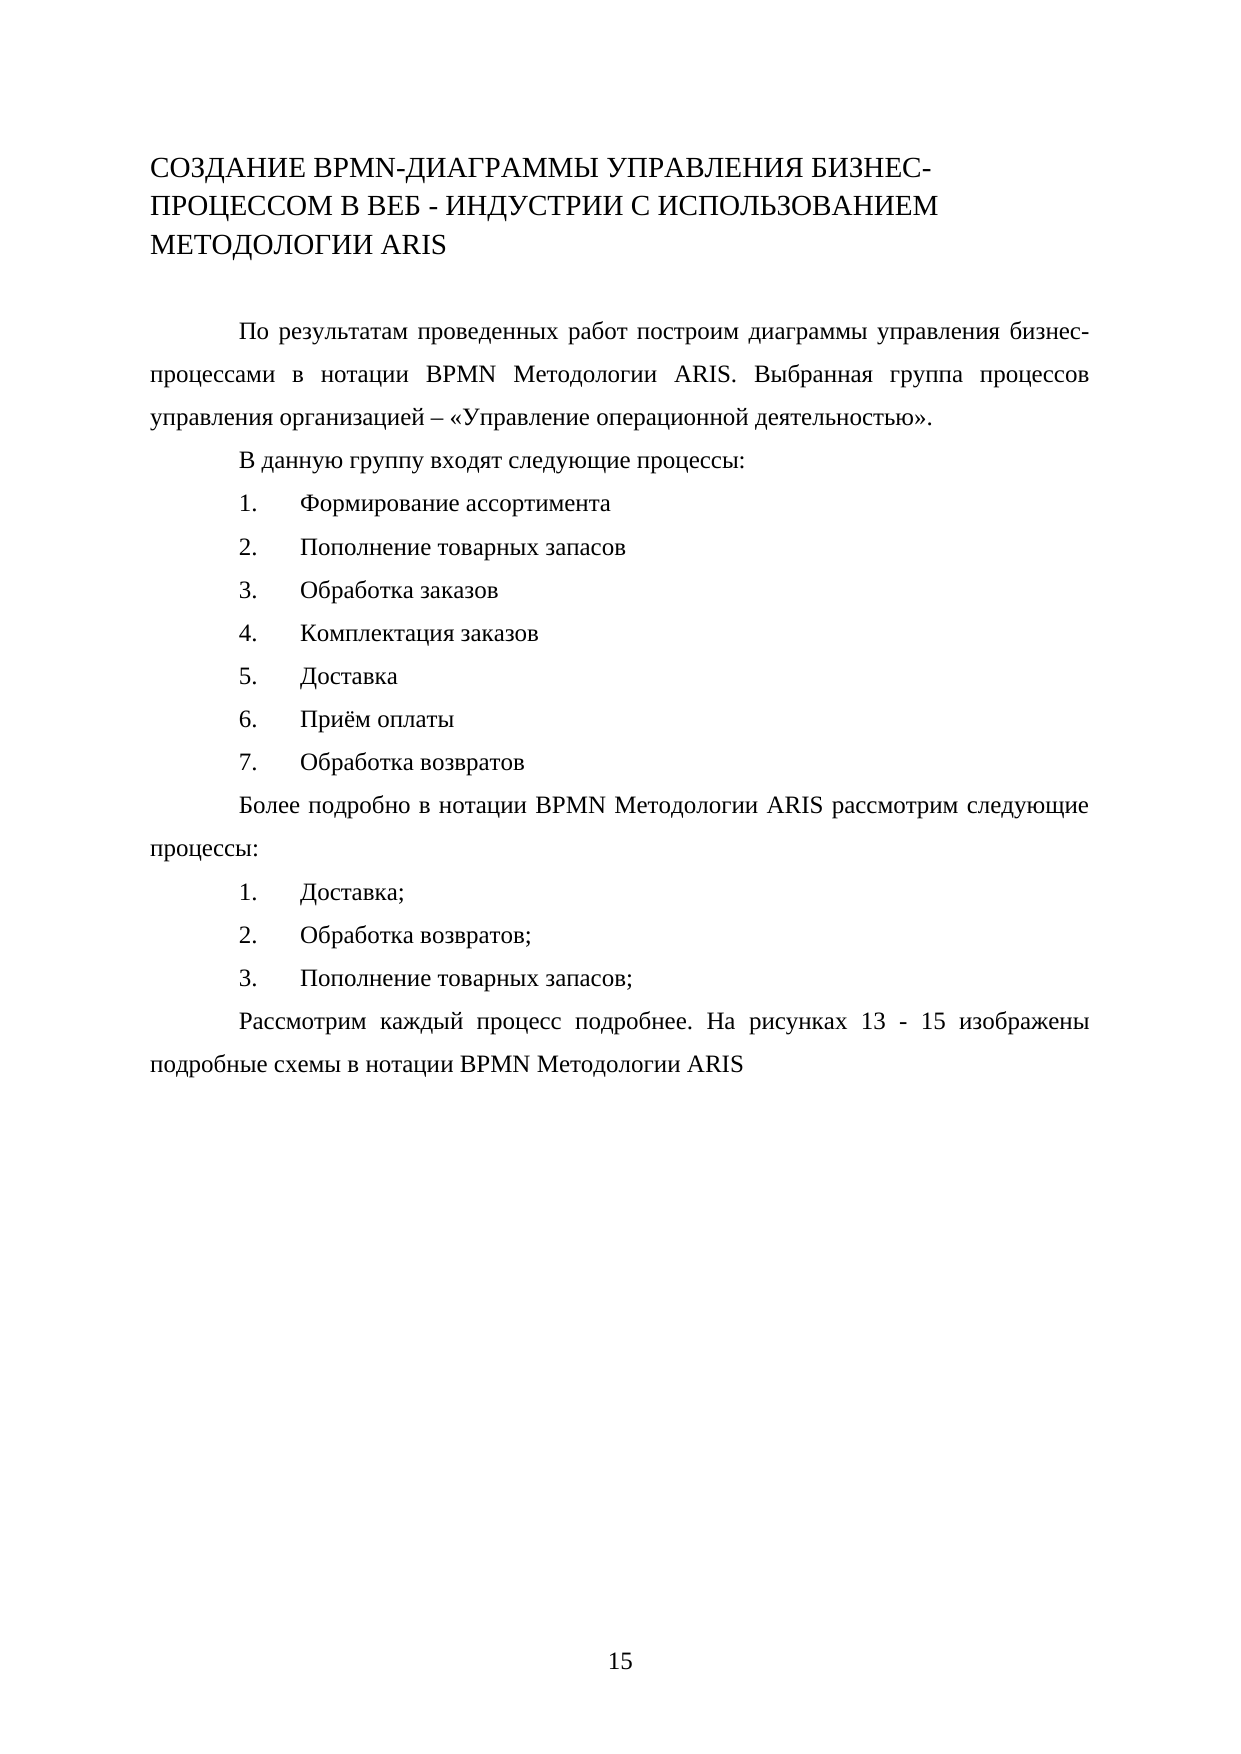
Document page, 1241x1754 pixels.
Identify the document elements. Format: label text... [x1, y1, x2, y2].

list Обработка возвратов [239, 747, 1090, 776]
list Доставка [239, 661, 1090, 690]
subtitle СОЗДАНИЕ BPMN-ДИАГРАММЫ УПРАВЛЕНИЯ БИЗНЕС-ПРОЦЕССОМ В ВЕБ - ИНДУСТРИИ С ИСПОЛЬЗОВАНИЕМ МЕТОДОЛОГИИ ARIS [150, 150, 1090, 261]
text Рассмотрим каждый процесс подробнее. На рисунках 13 - 15 изображены подробные схемы в нотации BPMN Методологии ARIS [150, 1006, 1090, 1078]
list Доставка; [239, 877, 1090, 905]
text В данную группу входят следующие процессы: [150, 445, 1090, 474]
list Обработка возвратов; [239, 920, 1090, 948]
list Формирование ассортимента [239, 488, 1090, 517]
list Обработка заказов [239, 575, 1090, 603]
list Пополнение товарных запасов; [239, 963, 1090, 992]
list Пополнение товарных запасов [239, 532, 1090, 560]
list Комплектация заказов [239, 618, 1090, 647]
text Более подробно в нотации BPMN Методологии ARIS рассмотрим следующие процессы: [150, 790, 1090, 862]
list Приём оплаты [239, 704, 1090, 733]
text По результатам проведенных работ построим диаграммы управления бизнес-процессами в нотации BPMN Методологии ARIS. Выбранная группа процессов управления организацией – «Управление операционной деятельностью». [150, 316, 1090, 431]
